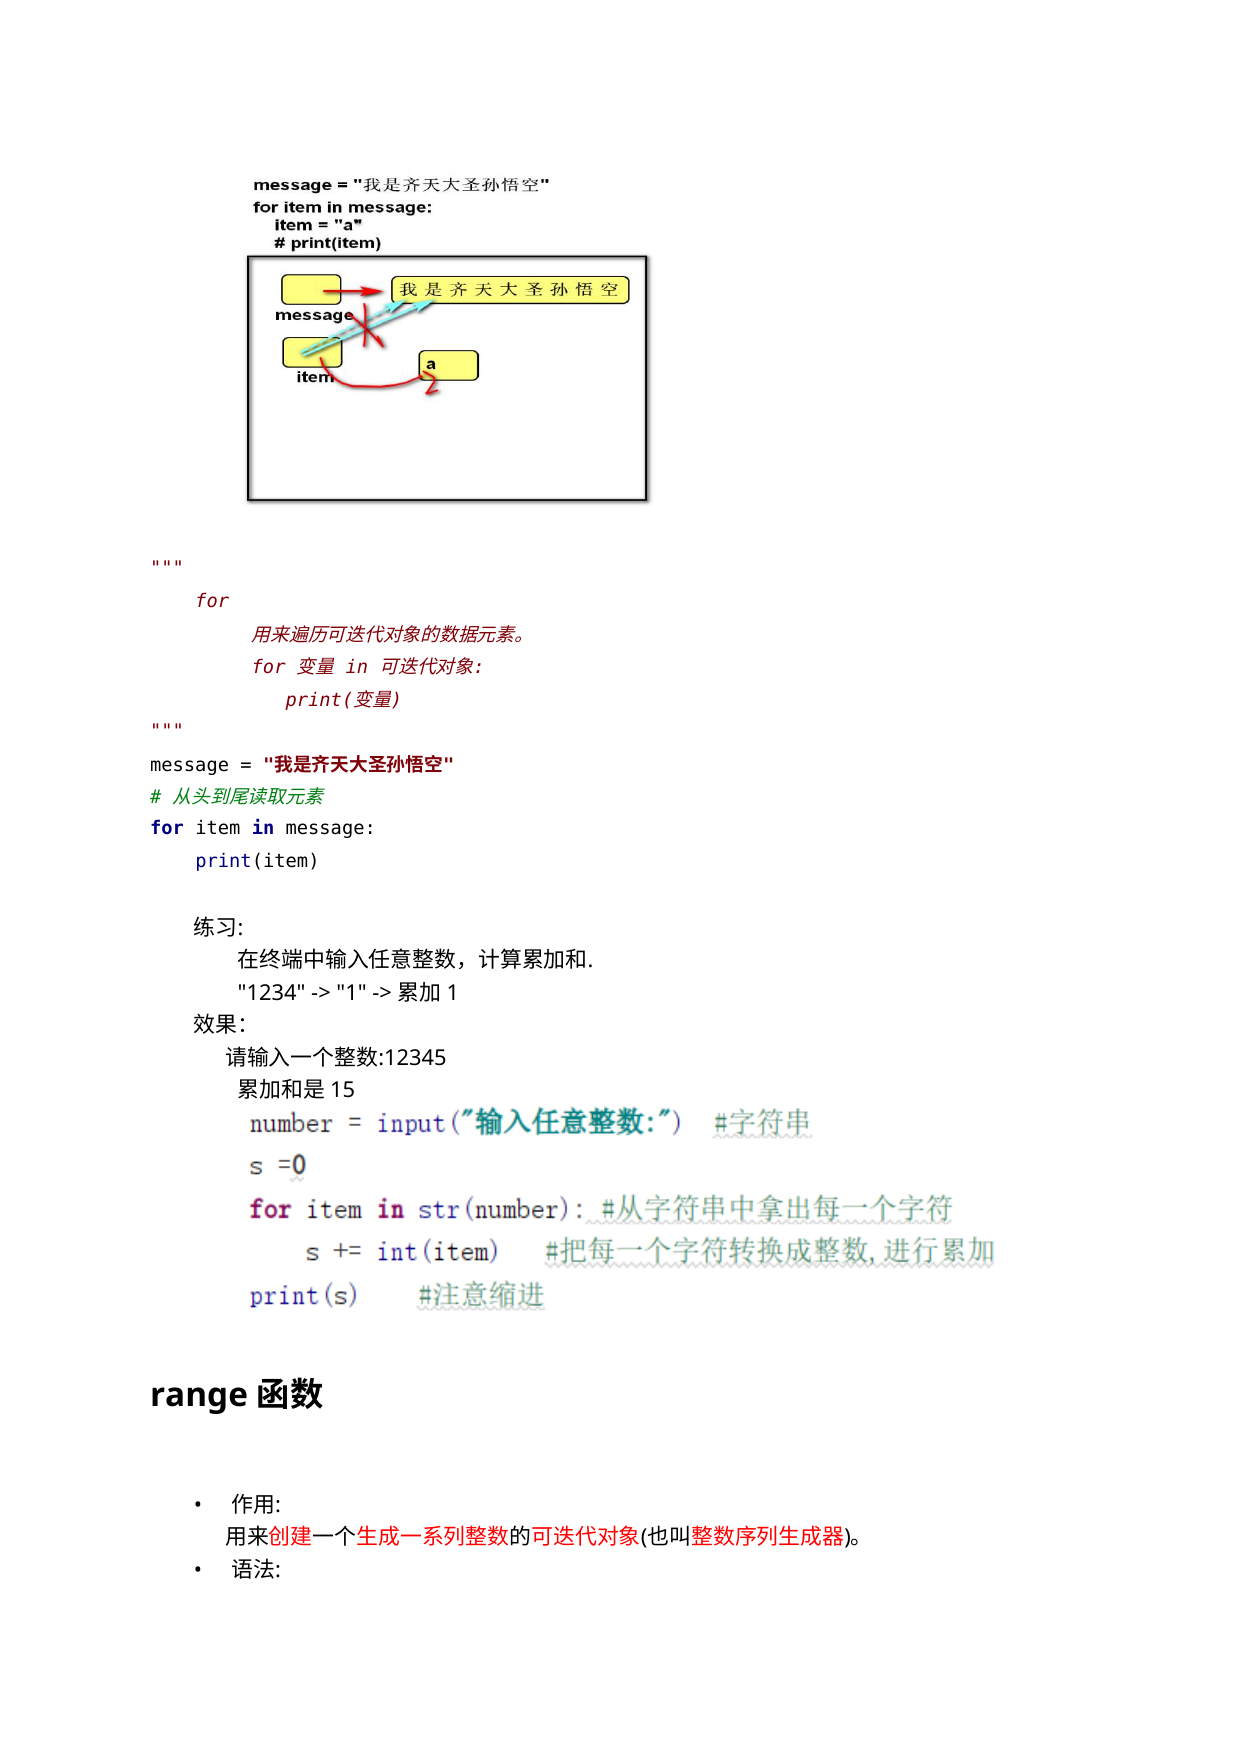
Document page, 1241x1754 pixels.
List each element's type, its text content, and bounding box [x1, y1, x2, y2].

text 用来创建一个生成一系列整数的可迭代对象(也叫整数序列生成器)。 [150, 1519, 1090, 1551]
text range 函数 [150, 1359, 1090, 1424]
list 作用: [194, 1486, 1090, 1519]
list 语法: [194, 1551, 1090, 1584]
text """ for 用来遍历可迭代对象的数据元素。 for 变量 in 可迭代对象: print(变量) """ message = "我是齐天大圣孙悟空" # 从头到尾读取元素 for item in message: print(item) [150, 552, 1090, 877]
picture [237, 162, 667, 511]
text 练习: [194, 909, 1090, 942]
text "1234" -> "1" -> 累加 1 [194, 974, 1090, 1007]
text 请输入一个整数:12345 [150, 1039, 1090, 1072]
text 效果： [150, 1007, 1090, 1039]
text 在终端中输入任意整数，计算累加和. [194, 942, 1090, 974]
text 累加和是 15 [194, 1072, 1090, 1104]
picture [237, 1104, 1005, 1331]
